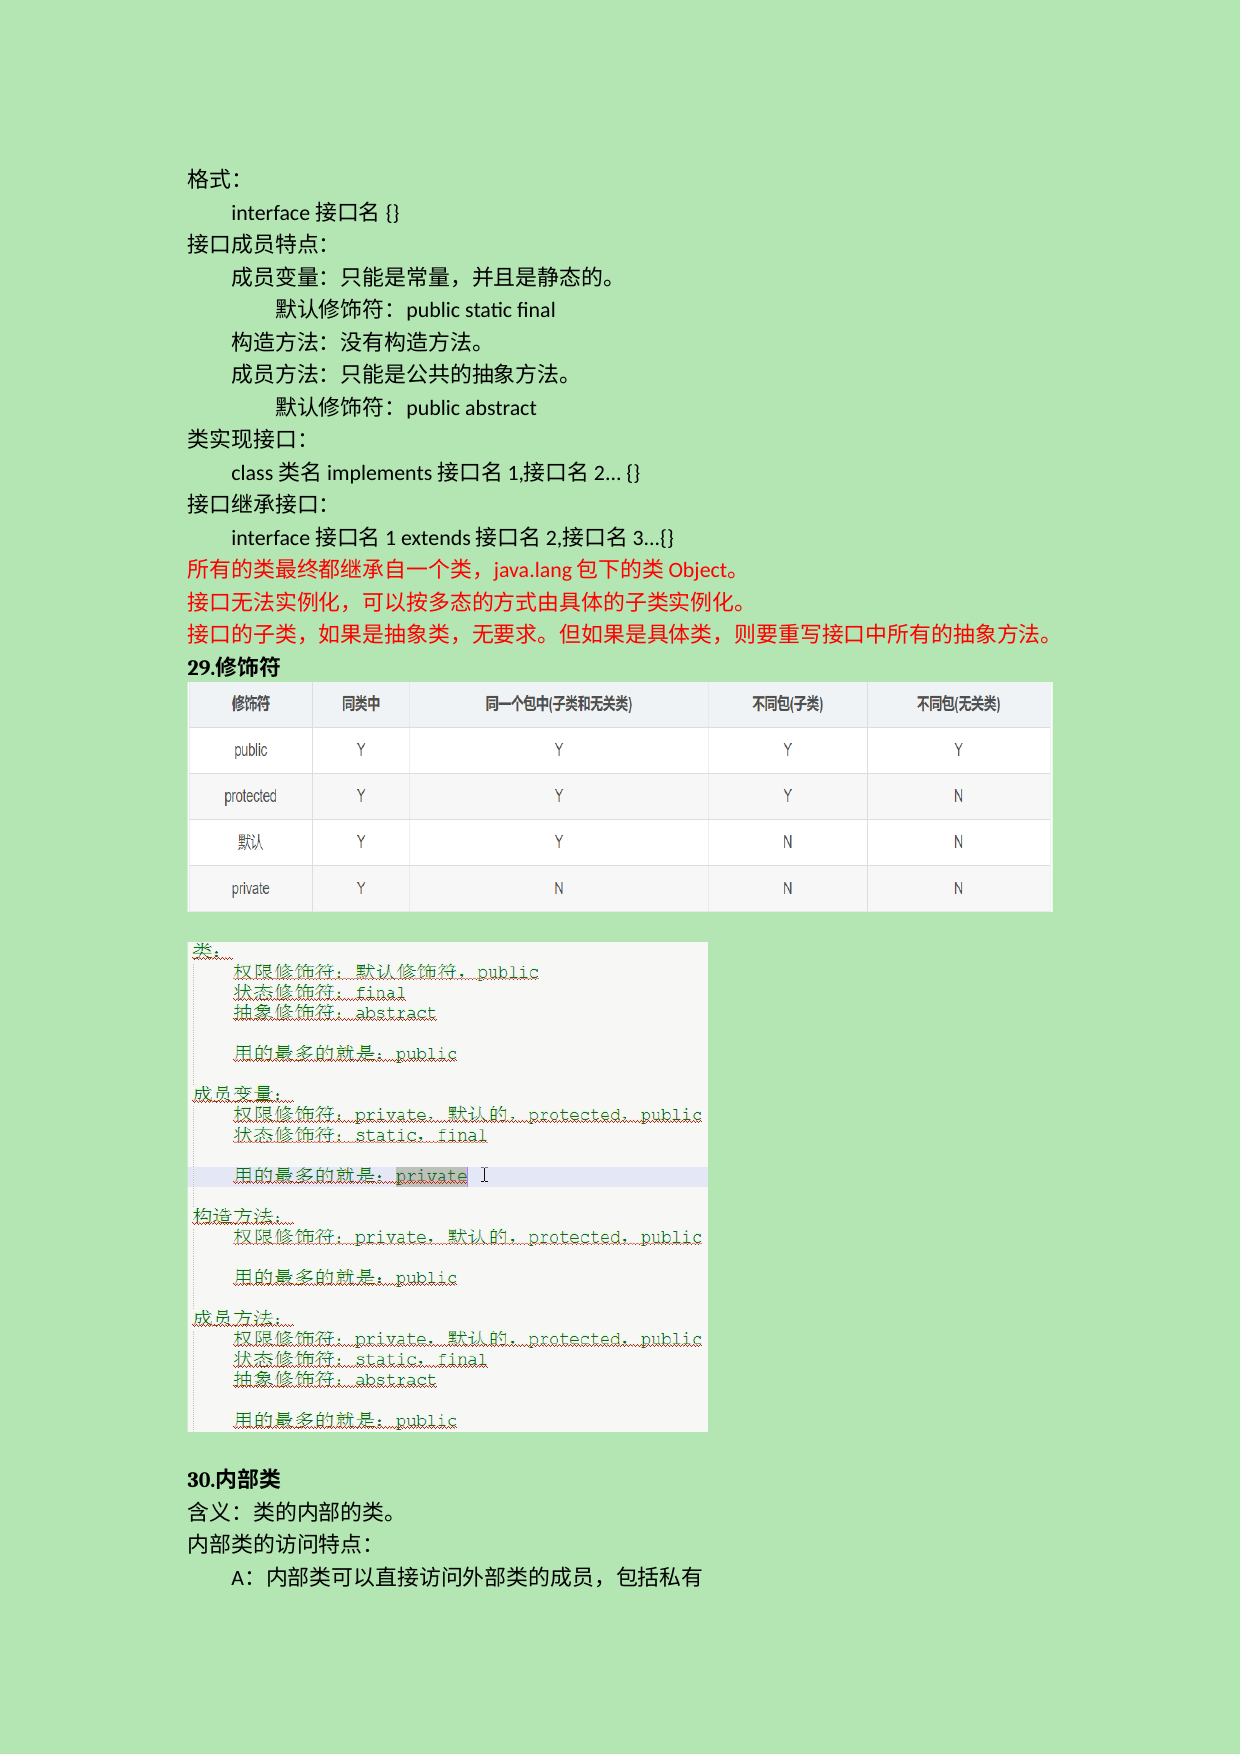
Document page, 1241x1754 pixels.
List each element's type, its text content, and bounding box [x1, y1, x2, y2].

text 接口成员特点： [187, 227, 1053, 259]
text 成员变量：只能是常量，并且是静态的。 [187, 259, 1053, 292]
text 接口继承接口： [187, 487, 1053, 519]
text 默认修饰符：public static final [187, 292, 1053, 324]
text 含义：类的内部的类。 [187, 1494, 1053, 1527]
text 内部类的访问特点： [187, 1527, 1053, 1559]
text A：内部类可以直接访问外部类的成员，包括私有 [187, 1559, 1053, 1592]
subtitle 29.修饰符 [187, 649, 1053, 682]
text 构造方法：没有构造方法。 [187, 324, 1053, 357]
text 类实现接口： [187, 422, 1053, 454]
text 所有的类最终都继承自一个类，java.lang包下的类Object。 [187, 552, 1053, 584]
text interface 接口名1 extends 接口名2,接口名3...{} [187, 519, 1053, 552]
text 接口的子类，如果是抽象类，无要求。但如果是具体类，则要重写接口中所有的抽象方法。 [187, 617, 1053, 649]
text 成员方法：只能是公共的抽象方法。 [187, 357, 1053, 389]
picture [187, 682, 1053, 912]
text 接口无法实例化，可以按多态的方式由具体的子类实例化。 [187, 584, 1053, 617]
text interface 接口名 {} [187, 194, 1053, 227]
subtitle 30.内部类 [187, 1462, 1053, 1494]
picture [187, 942, 708, 1432]
text 格式： [187, 162, 1053, 194]
text 默认修饰符：public abstract [187, 389, 1053, 422]
text class 类名 implements 接口名1,接口名2... {} [187, 454, 1053, 487]
